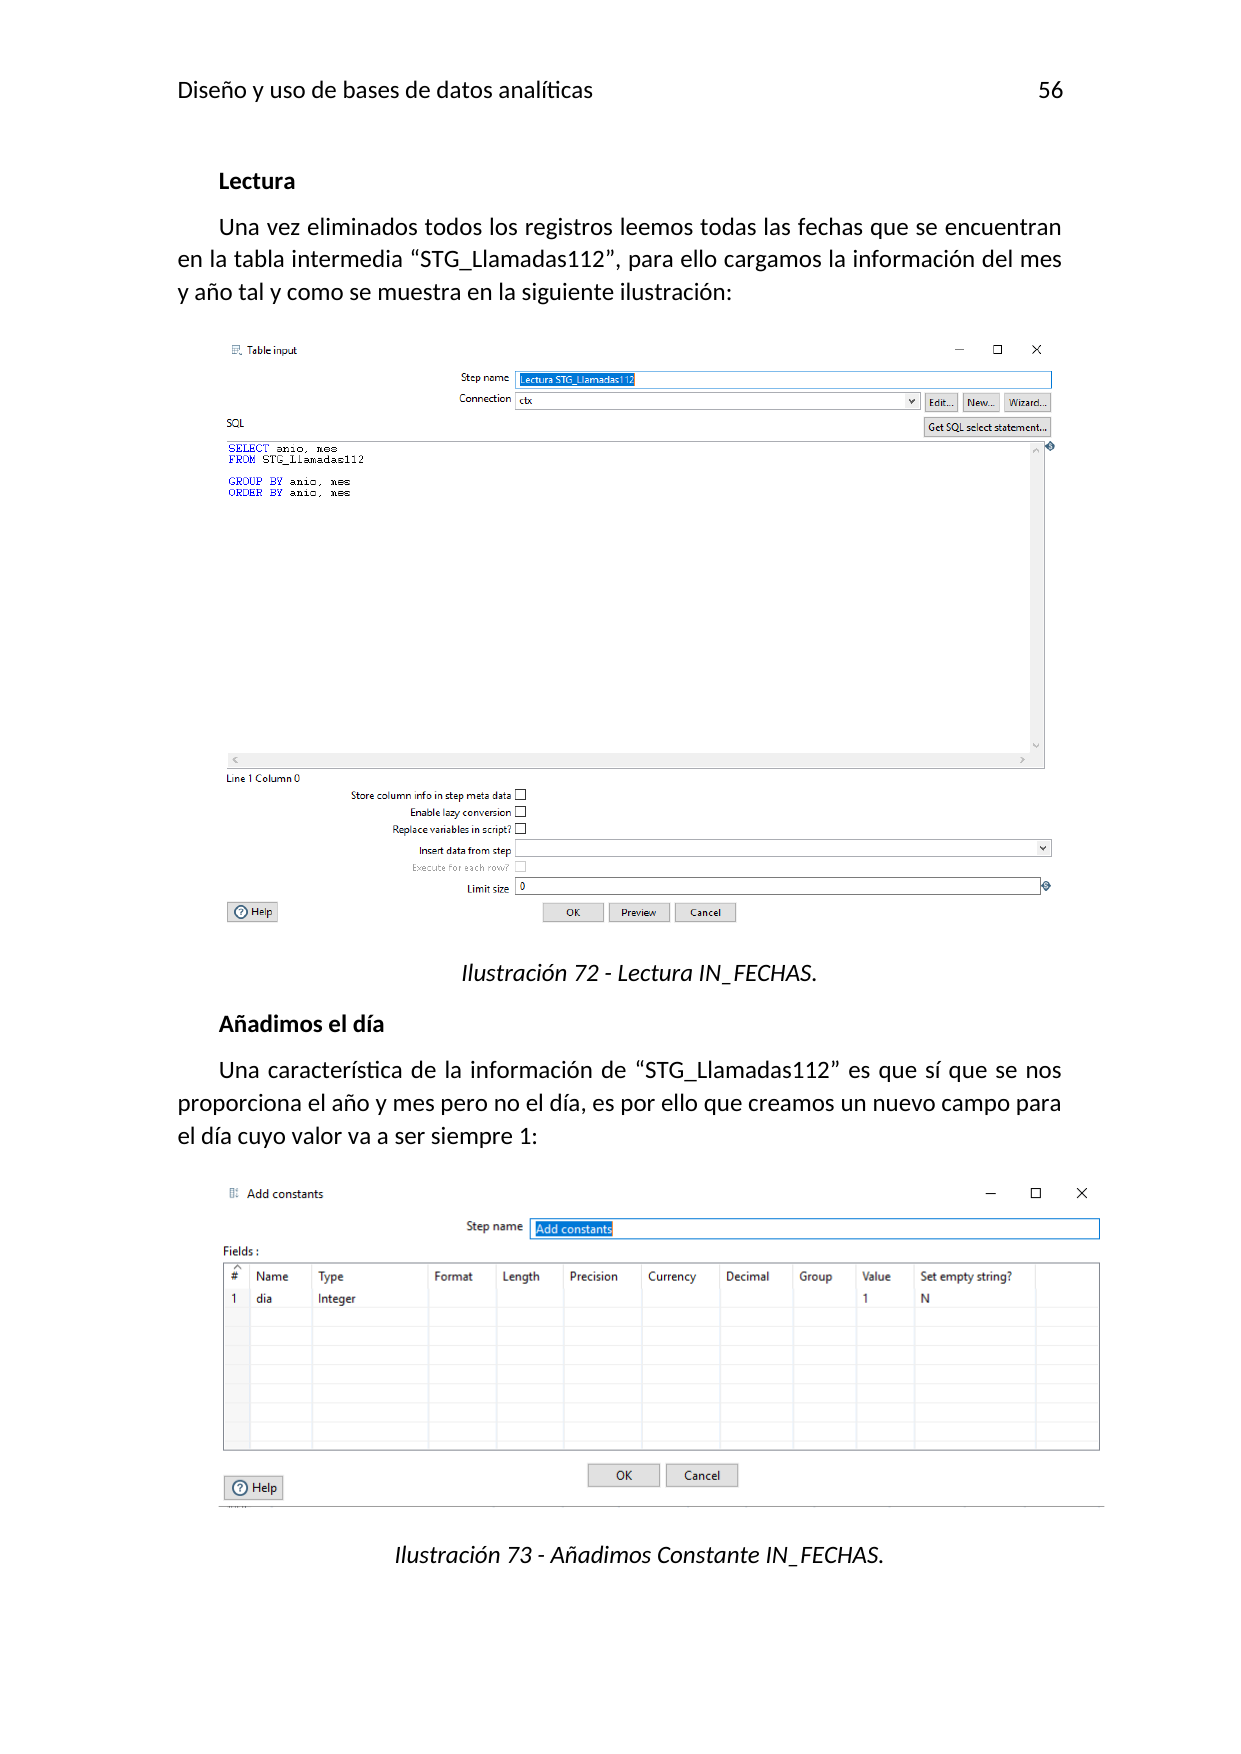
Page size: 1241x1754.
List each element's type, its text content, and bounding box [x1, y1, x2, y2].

text Una vez eliminados todos los registros leemos todas las fechas que se encuentran en la tabla intermedia “STG_Llamadas112”, para ello cargamos la información del mes y año tal y como se muestra en la siguiente ilustración: [177, 211, 1063, 307]
picture [227, 338, 1055, 926]
subtitle Añadimos el día [177, 1008, 1063, 1039]
subtitle Lectura [177, 165, 1063, 196]
text Ilustración 72 - Lectura IN_FECHAS. [177, 957, 1063, 988]
text Una característica de la información de “STG_Llamadas112” es que sí que se nos proporciona el año y mes pero no el día, es por ello que creamos un nuevo campo para el día cuyo valor va a ser siempre 1: [177, 1054, 1063, 1150]
text Ilustración 73 - Añadimos Constante IN_FECHAS. [177, 1539, 1063, 1569]
picture [218, 1181, 1105, 1508]
